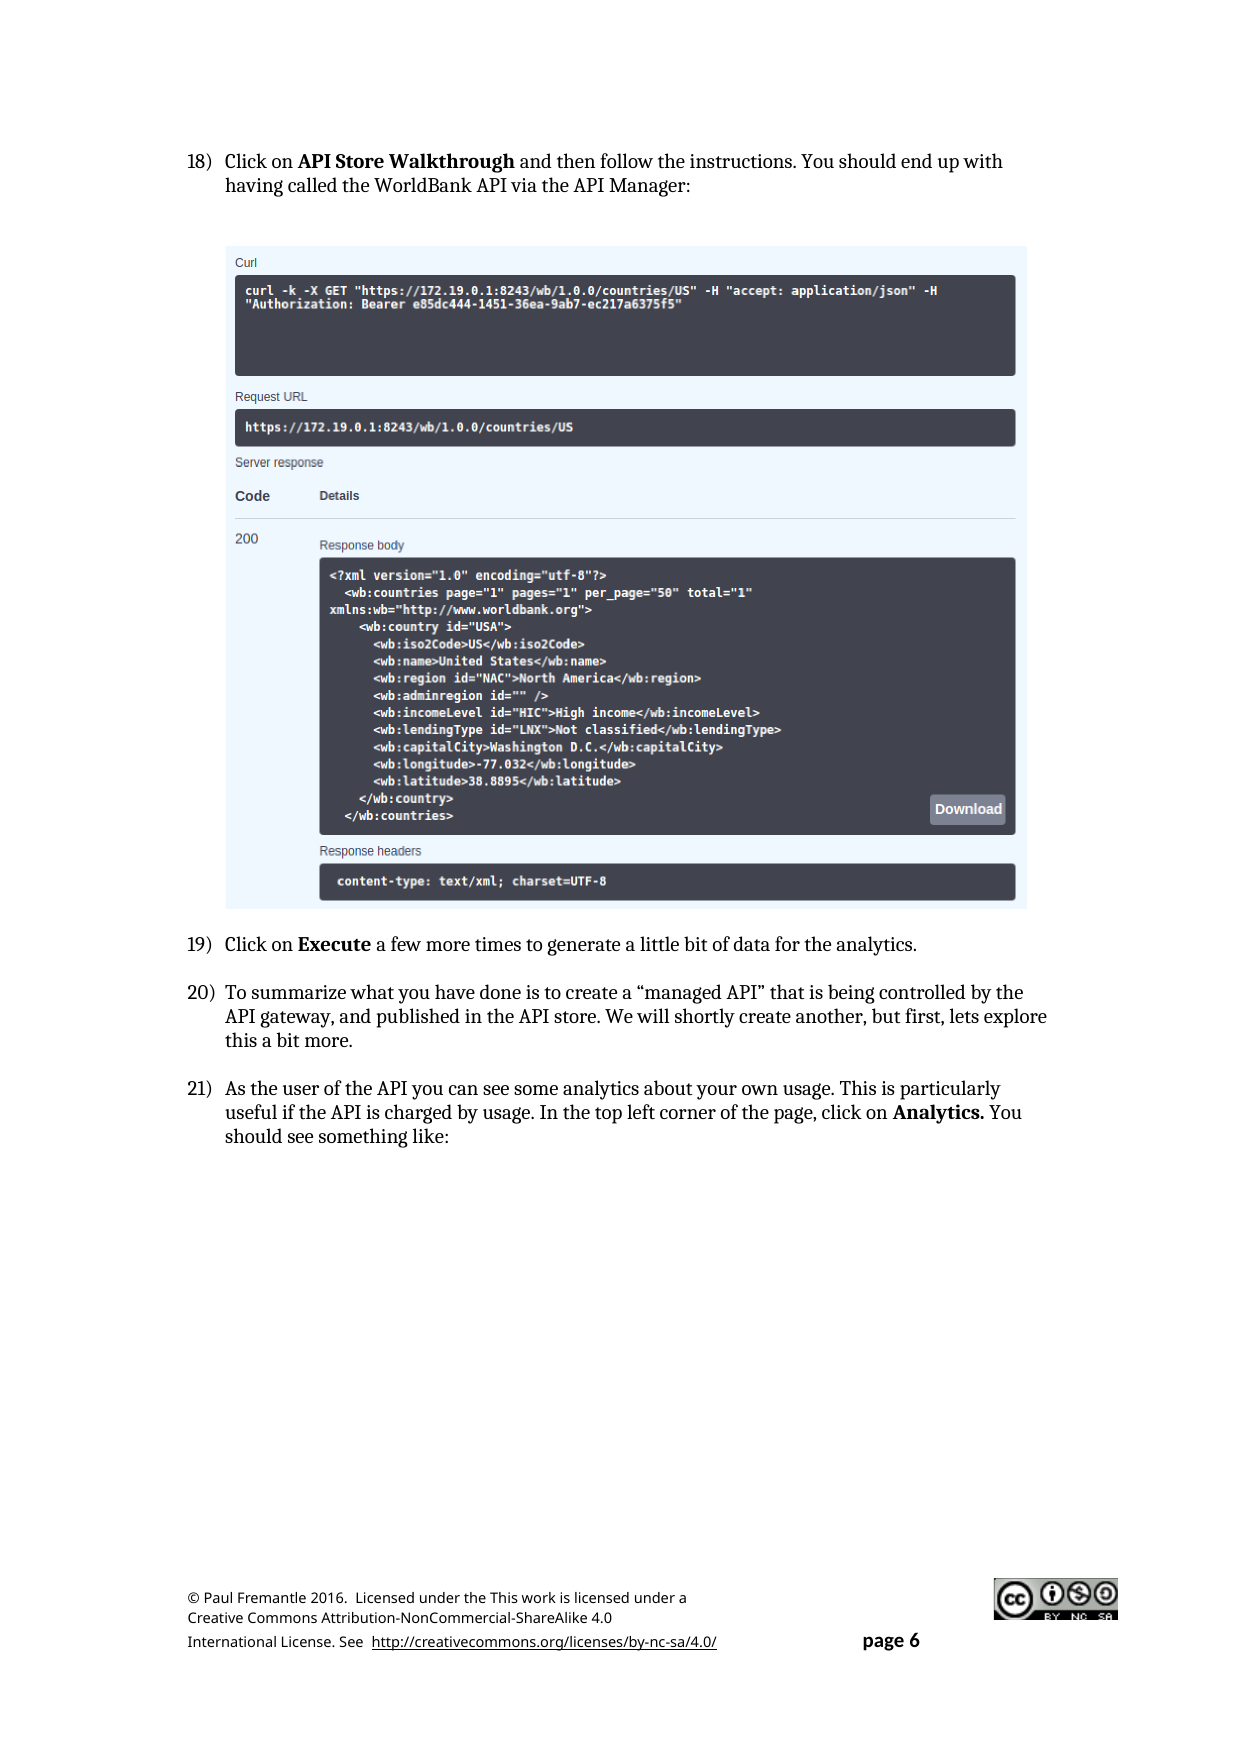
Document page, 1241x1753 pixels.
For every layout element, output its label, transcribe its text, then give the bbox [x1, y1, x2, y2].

list To summarize what you have done is to create a “managed API” that is being controlled by the API gateway, and published in the API store. We will shortly create another, but first, lets explore this a bit more. [187, 981, 1053, 1077]
picture [225, 246, 1027, 909]
list Click on API Store Walkthrough and then follow the instructions. You should end up with having called the WorldBank API via the API Manager: [187, 150, 1053, 222]
list As the user of the API you can see some analytics about your own usage. This is particularly useful if the API is charged by usage. In the top left corner of the page, click on Analytics. You should see something like: [187, 1077, 1053, 1149]
list Click on Execute a few more times to generate a little bit of data for the analytics. [187, 933, 1053, 981]
picture [993, 1578, 1118, 1620]
